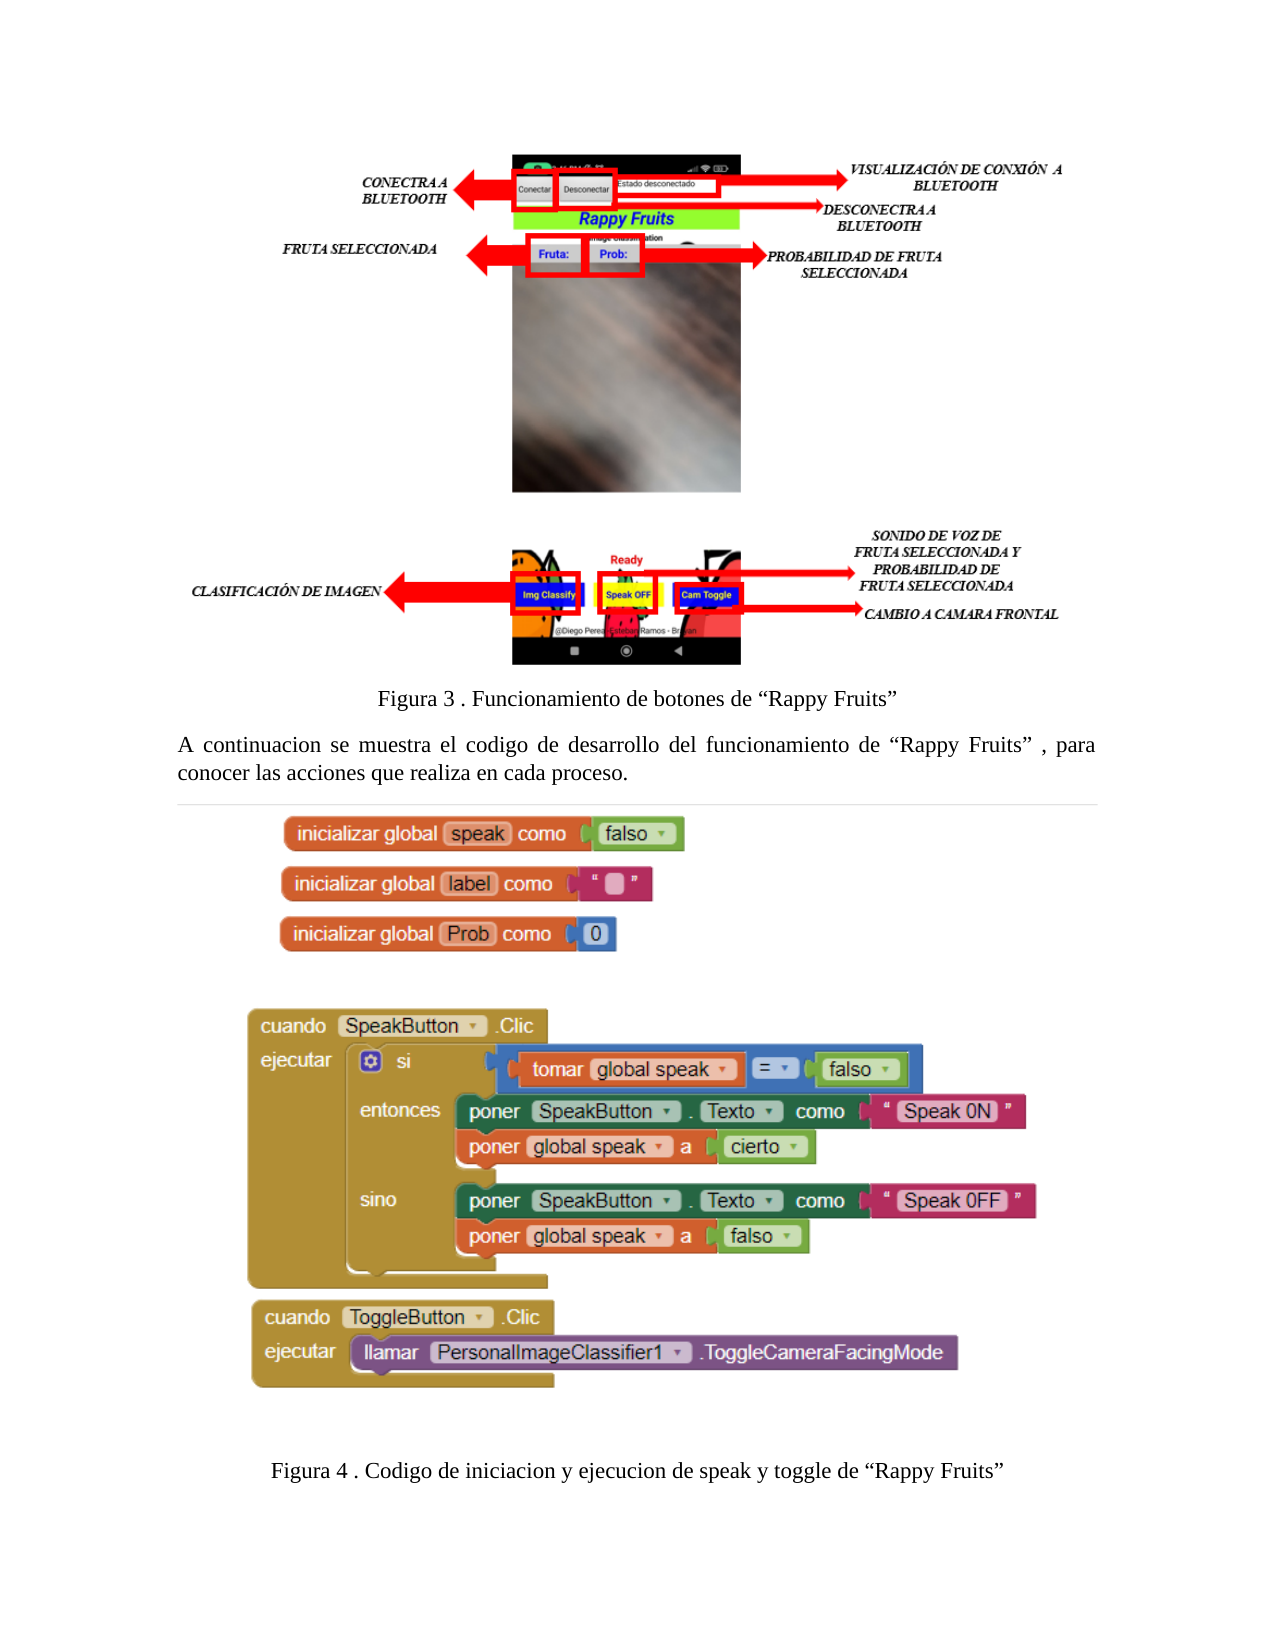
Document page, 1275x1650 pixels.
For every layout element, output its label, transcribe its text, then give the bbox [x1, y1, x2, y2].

picture [177, 147, 1098, 667]
text A continuacion se muestra el codigo de desarrollo del funcionamiento de “Rappy Fruits” , para conocer las acciones que realiza en cada proceso. [177, 731, 1098, 785]
text Figura 3 . Funcionamiento de botones de “Rappy Fruits” [177, 686, 1098, 712]
picture [177, 804, 1098, 1438]
text Figura 4 . Codigo de iniciacion y ejecucion de speak y toggle de “Rappy Fruits” [177, 1457, 1098, 1483]
